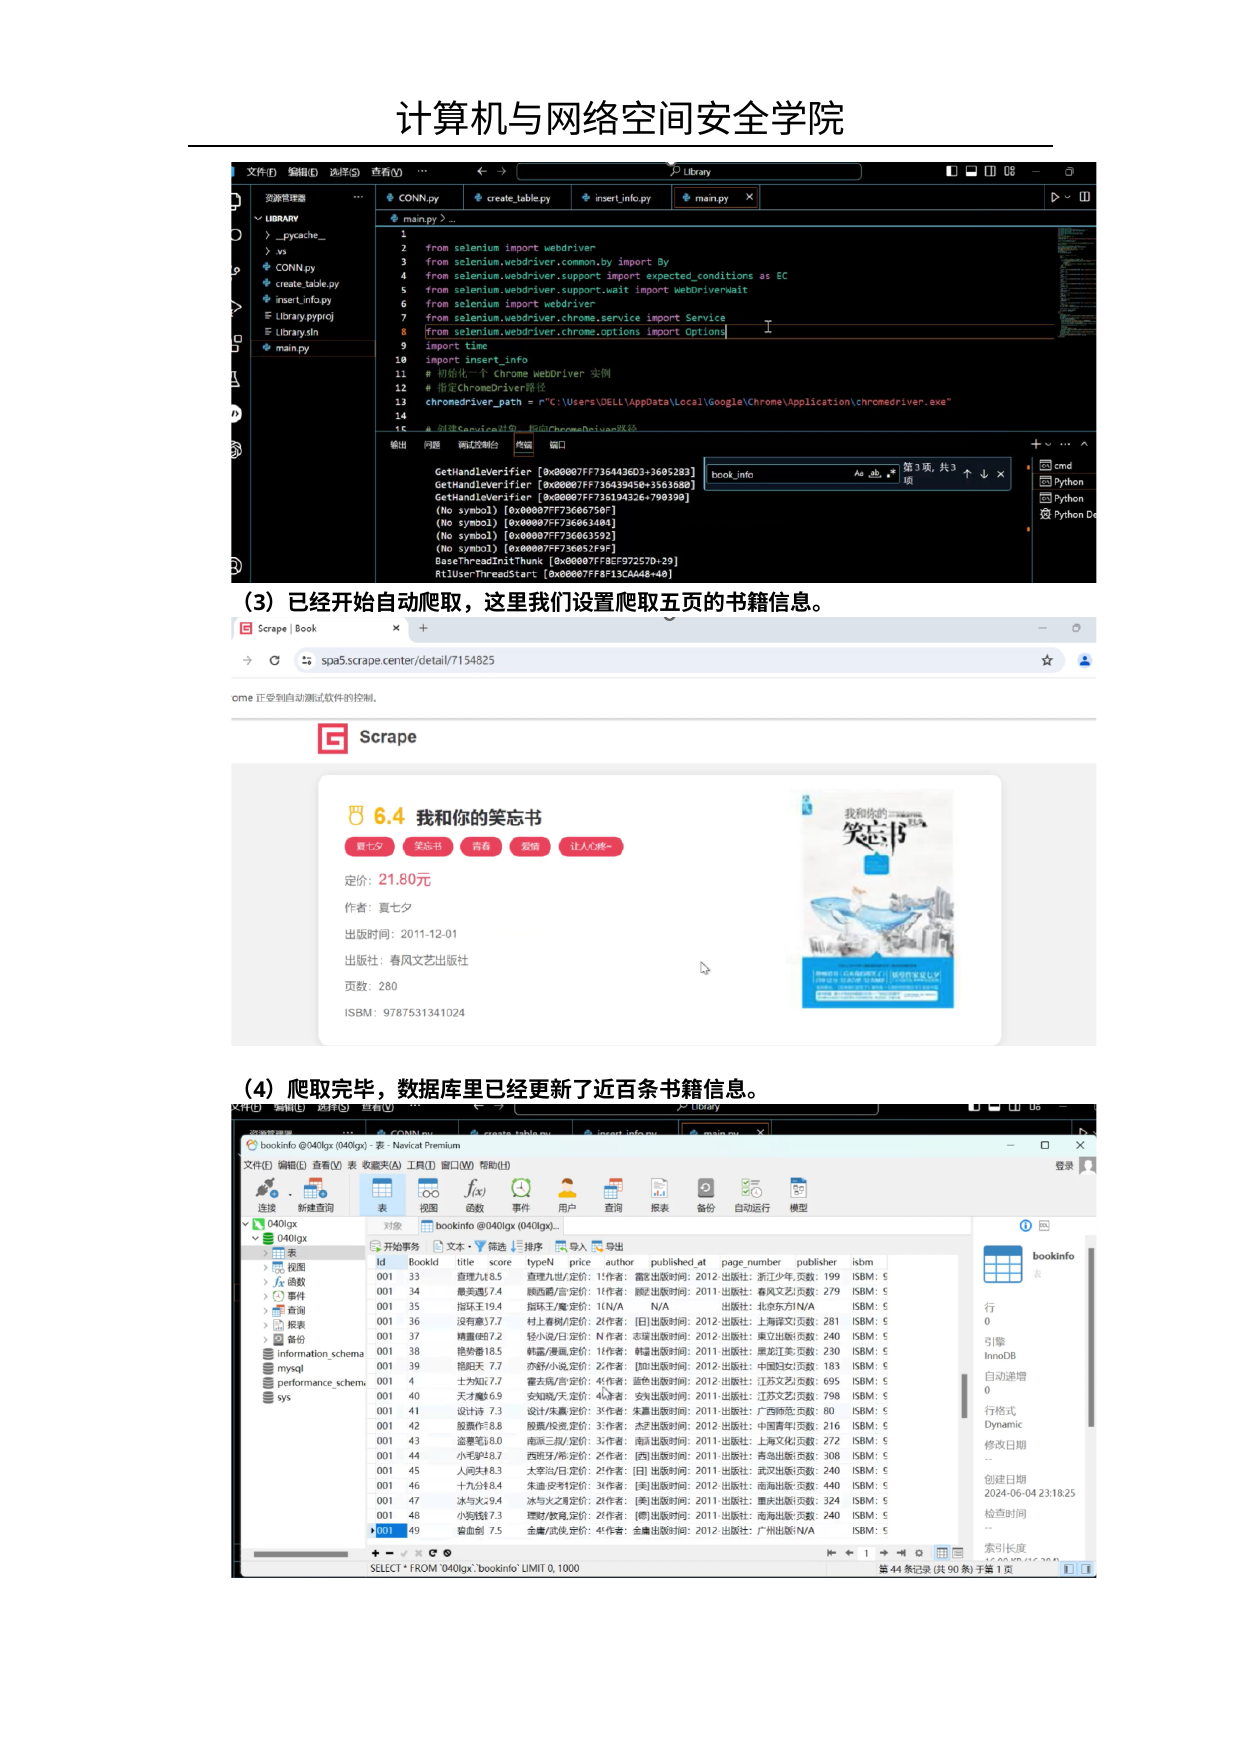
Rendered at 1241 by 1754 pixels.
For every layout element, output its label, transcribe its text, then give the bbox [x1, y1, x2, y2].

text （4）爬取完毕，数据库里已经更新了近百条书籍信息。 [187, 1072, 1053, 1104]
text （3）已经开始自动爬取，这里我们设置爬取五页的书籍信息。 [187, 584, 1053, 617]
picture [231, 1104, 1097, 1578]
picture [231, 617, 1097, 1046]
picture [231, 162, 1097, 583]
